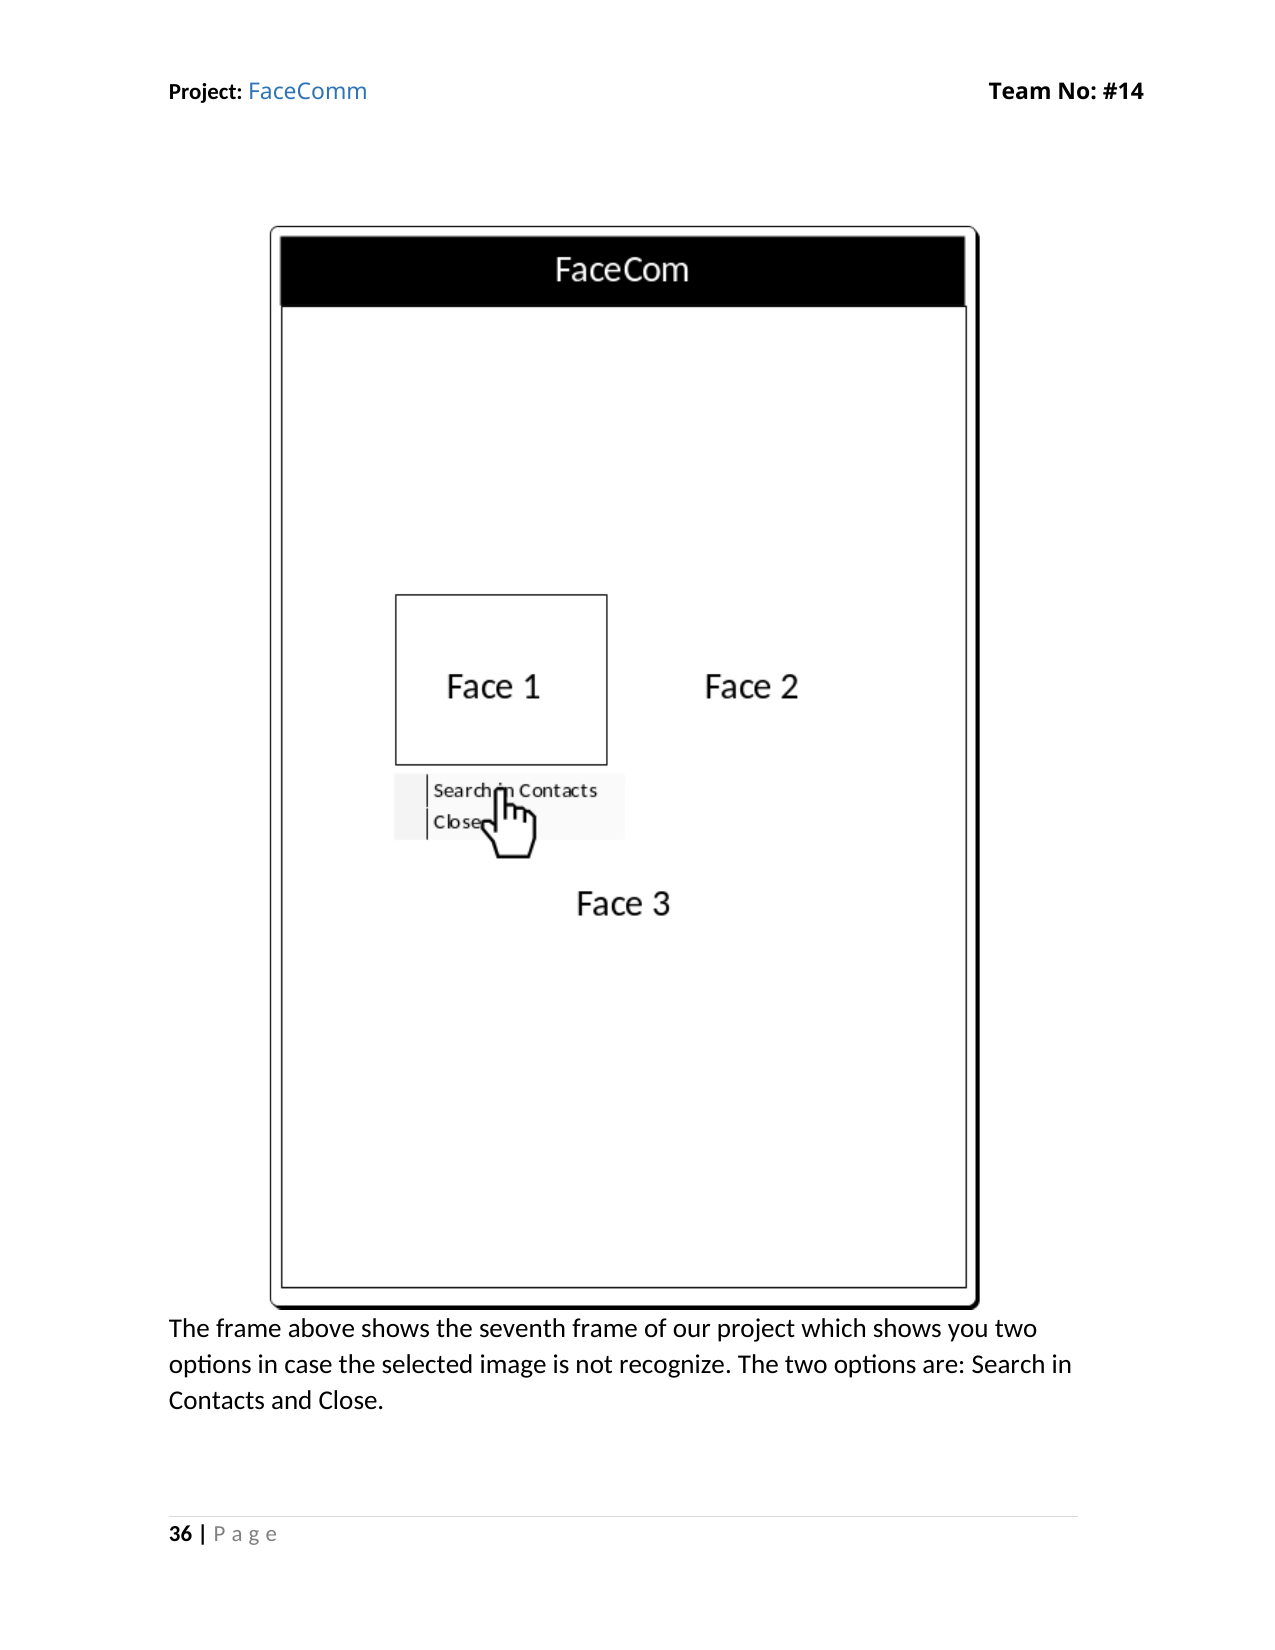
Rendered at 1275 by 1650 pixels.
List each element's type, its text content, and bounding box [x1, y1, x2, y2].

text The frame above shows the seventh frame of our project which shows you two options in case the selected image is not recognize. The two options are: Search in Contacts and Close. [169, 1312, 1078, 1416]
